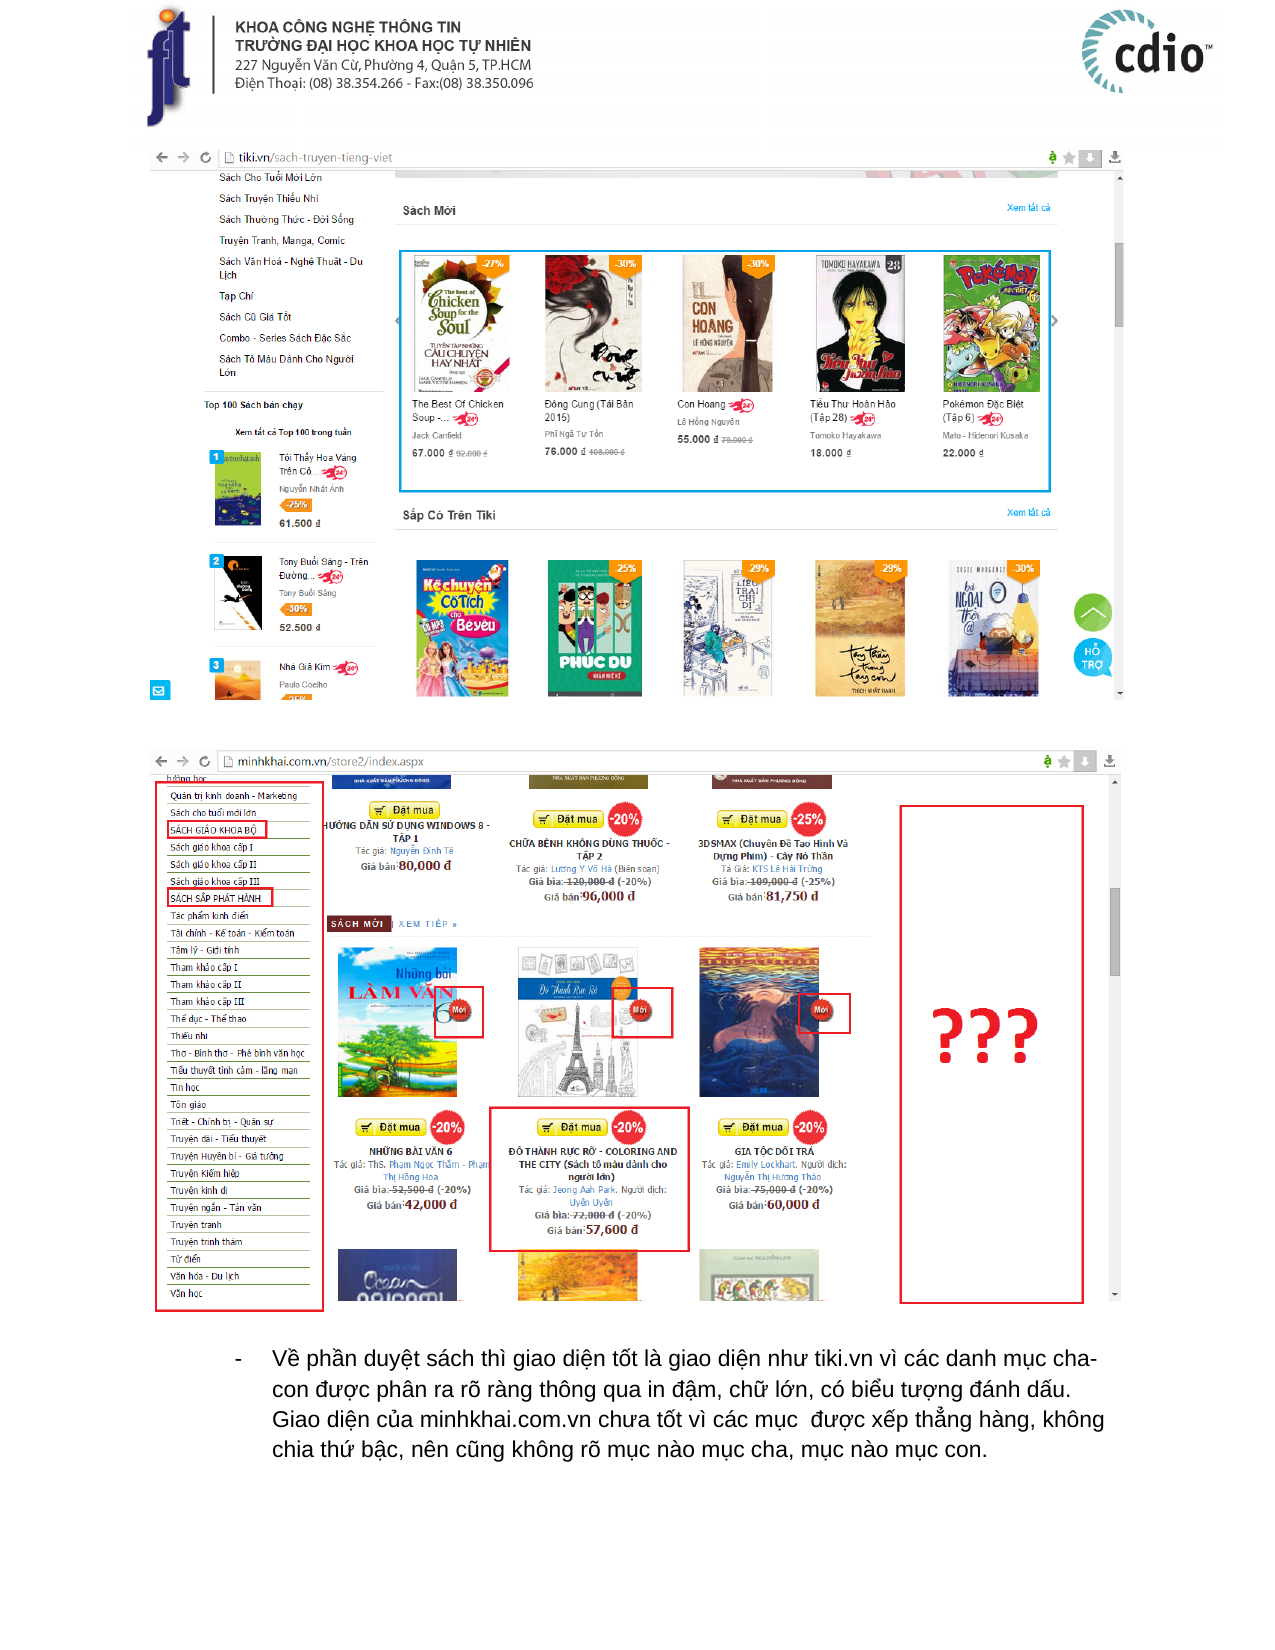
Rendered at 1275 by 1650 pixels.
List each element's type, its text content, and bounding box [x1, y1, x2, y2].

picture [150, 150, 1125, 724]
picture [125, 0, 1224, 149]
picture [150, 748, 1125, 1321]
picture [153, 688, 164, 695]
list Về phần duyệt sách thì giao diện tốt là giao diện như tiki.vn vì các danh mục cha-con được phân ra rõ ràng thông qua in đậm, chữ lớn, có biểu tượng đánh dấu. Giao diện của minhkhai.com.vn chưa tốt vì các mục được xếp thẳng hàng, không chia thứ bậc, nên cũng không rõ mục nào mục cha, mục nào mục con. [234, 1345, 1125, 1462]
